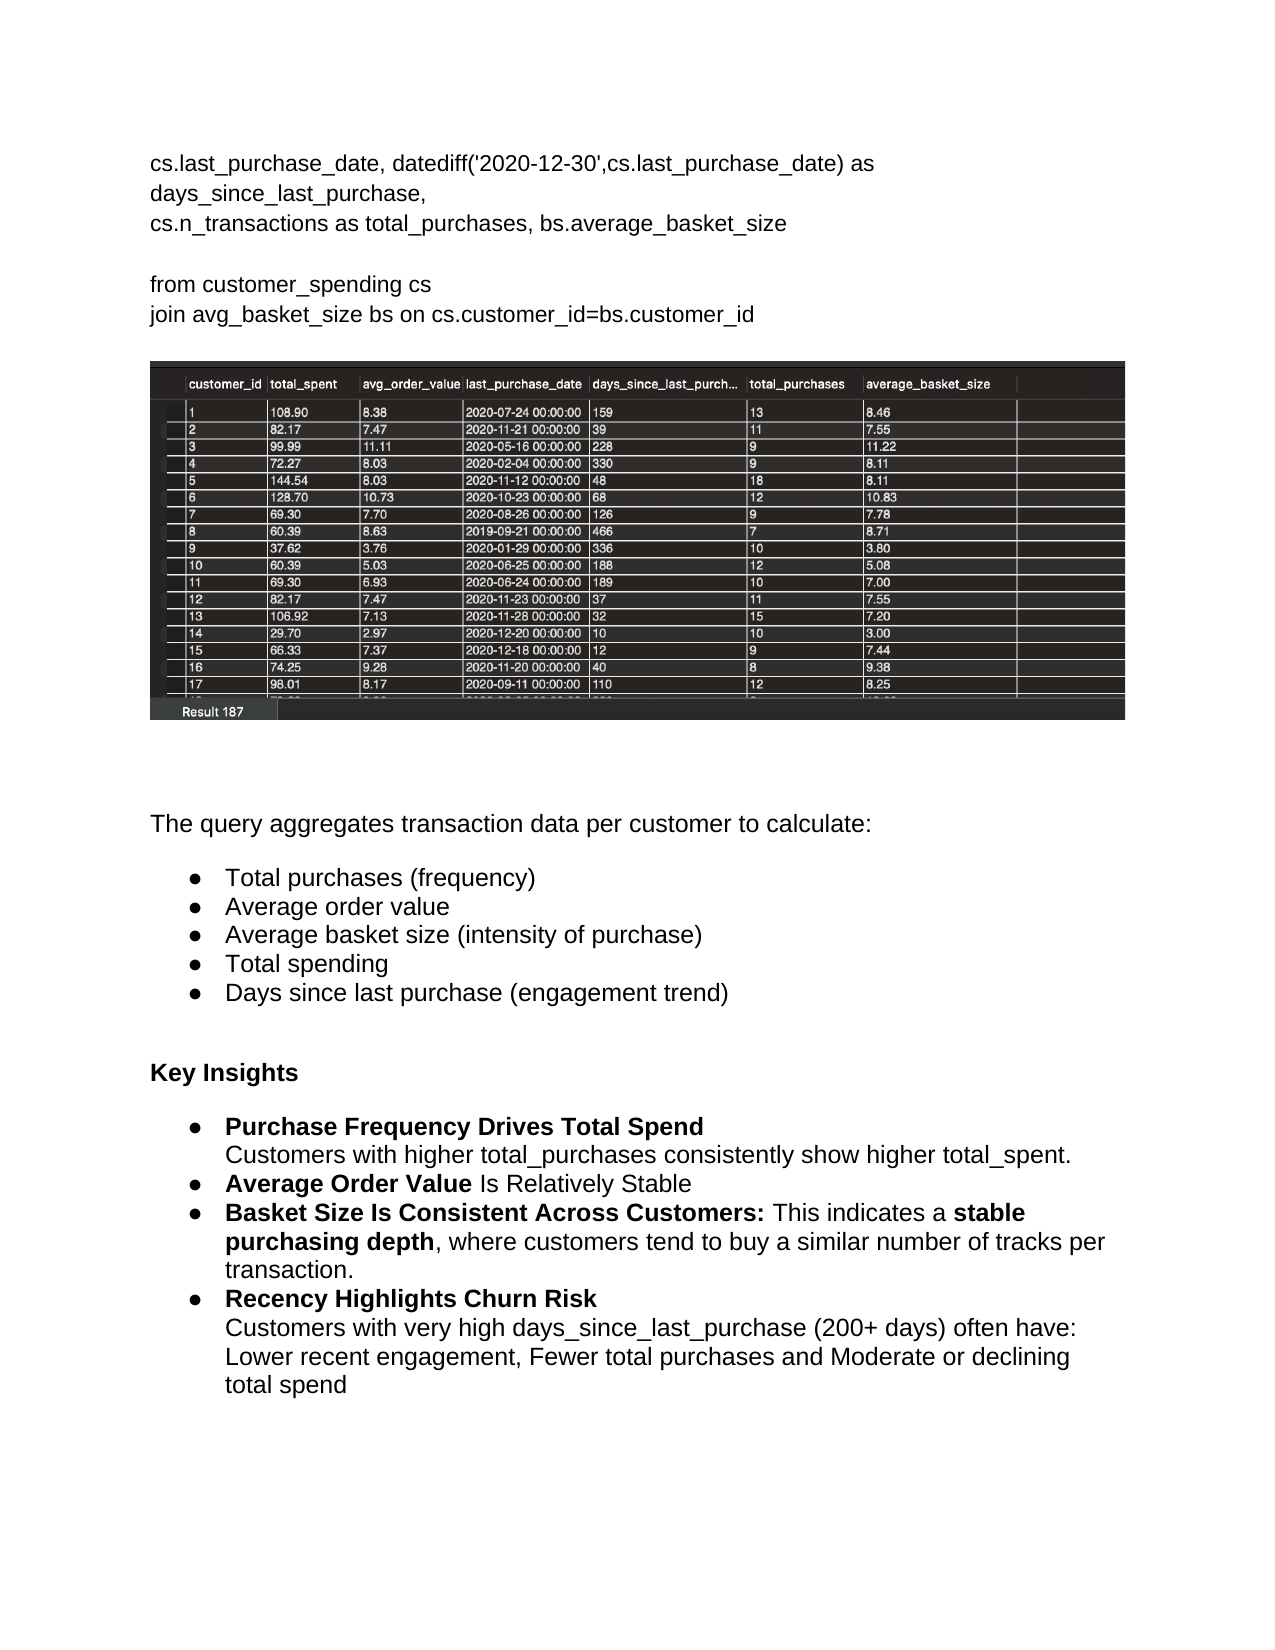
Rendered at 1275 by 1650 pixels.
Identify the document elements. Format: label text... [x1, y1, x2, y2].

picture [150, 361, 1125, 720]
list Average Order Value Is Relatively Stable [187, 1169, 1125, 1198]
list Recency Highlights Churn Risk Customers with very high days_since_last_purchase (200+ days) often have: Lower recent engagement, Fewer total purchases and Moderate or declining total spend [187, 1284, 1125, 1399]
text Key Insights [150, 1058, 1125, 1087]
list Total purchases (frequency) [187, 863, 1125, 892]
text from customer_spending cs [150, 271, 1125, 297]
list Total spending [187, 949, 1125, 978]
text cs.last_purchase_date, datediff('2020-12-30',cs.last_purchase_date) as days_since_last_purchase, [150, 150, 1125, 207]
list Purchase Frequency Drives Total Spend Customers with higher total_purchases consistently show higher total_spent. [187, 1112, 1125, 1169]
text join avg_basket_size bs on cs.customer_id=bs.customer_id [150, 301, 1125, 327]
text cs.n_transactions as total_purchases, bs.average_basket_size [150, 210, 1125, 237]
list Basket Size Is Consistent Across Customers: This indicates a stable purchasing depth, where customers tend to buy a similar number of tracks per transaction. [187, 1198, 1125, 1284]
list Days since last purchase (engagement trend) [187, 978, 1125, 1033]
text The query aggregates transaction data per customer to calculate: [150, 809, 1125, 838]
list Average basket size (intensity of purchase) [187, 920, 1125, 949]
list Average order value [187, 892, 1125, 920]
